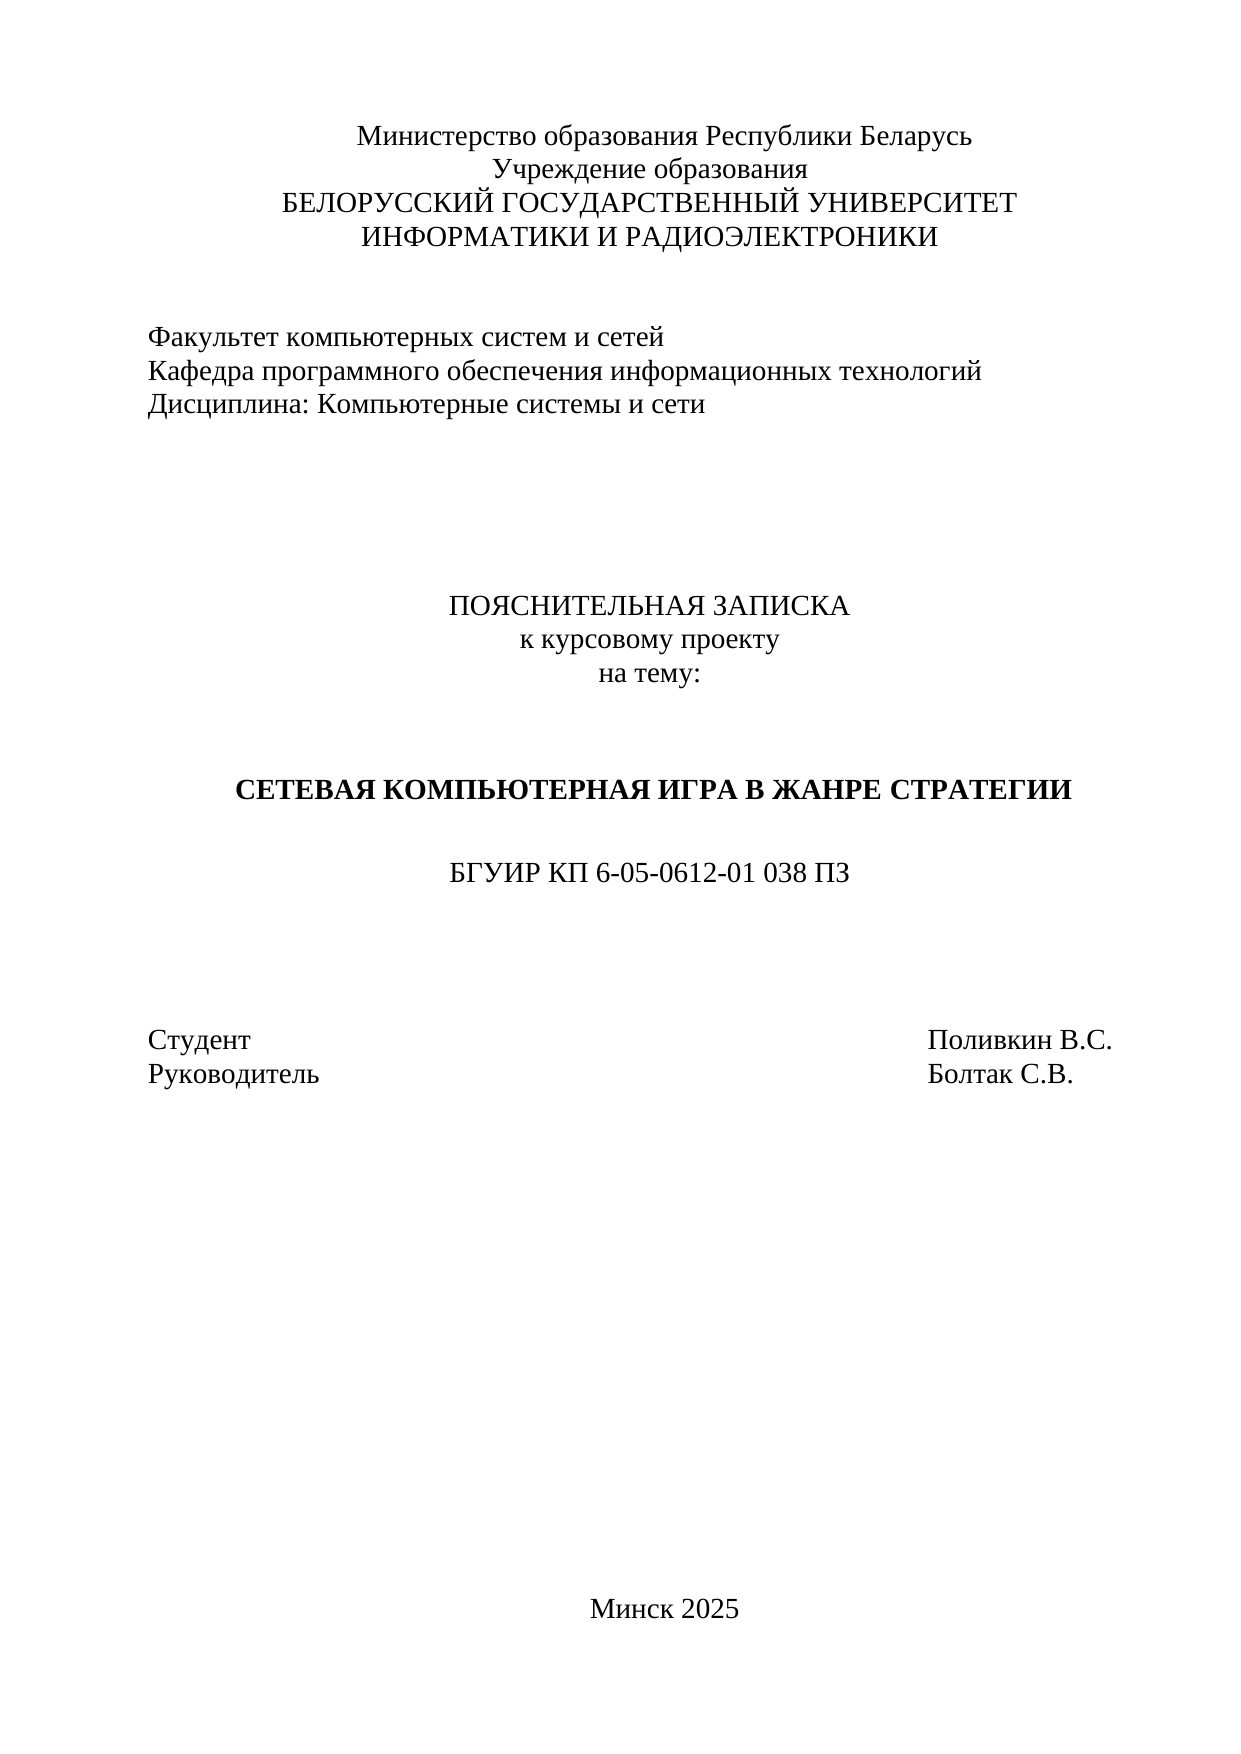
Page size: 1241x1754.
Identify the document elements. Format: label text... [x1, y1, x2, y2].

text Кафедра программного обеспечения информационных технологий [148, 353, 1152, 386]
text Факультет компьютерных систем и сетей [148, 319, 1152, 353]
text Студент Поливкин В.С. [148, 1022, 1152, 1056]
text Минск 2025 [177, 1591, 1152, 1624]
text БЕЛОРУССКИЙ ГОСУДАРСТВЕННЫЙ УНИВЕРСИТЕТ [148, 185, 1152, 219]
text на тему: [148, 655, 1152, 688]
text СЕТЕВАЯ КОМПЬЮТЕРНАЯ ИГРА В ЖАНРЕ CТРАТЕГИИ [148, 772, 1152, 805]
text Министерство образования Республики Беларусь [177, 118, 1152, 152]
text Учреждение образования [148, 152, 1152, 185]
text Руководитель Болтак С.В. [148, 1056, 1152, 1089]
text к курсовому проекту [148, 621, 1152, 655]
text БГУИР КП 6-05-0612-01 038 ПЗ [148, 855, 1152, 889]
text ИНФОРМАТИКИ И РАДИОЭЛЕКТРОНИКИ [148, 219, 1152, 252]
text ПОЯСНИТЕЛЬНАЯ ЗАПИСКА [148, 588, 1152, 621]
text Дисциплина: Компьютерные системы и сети [148, 386, 1152, 420]
